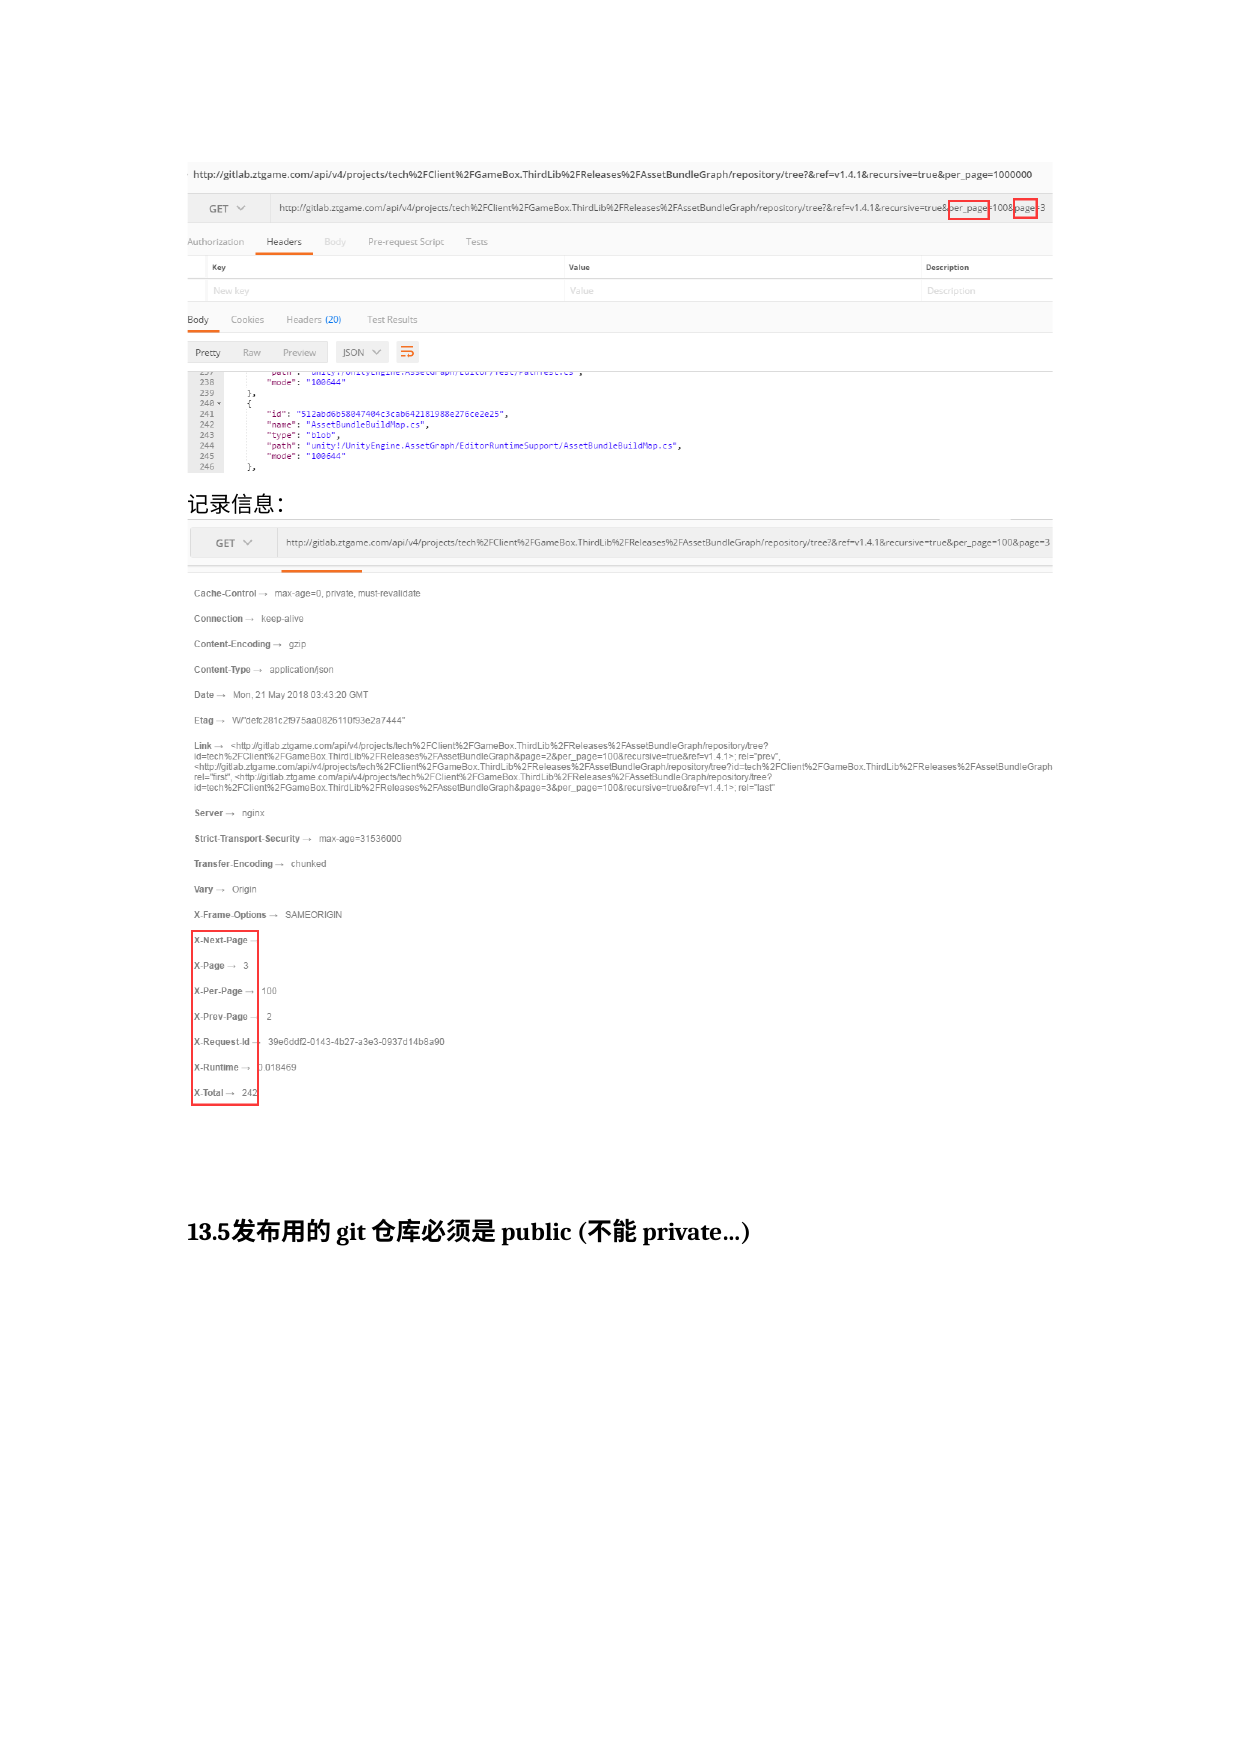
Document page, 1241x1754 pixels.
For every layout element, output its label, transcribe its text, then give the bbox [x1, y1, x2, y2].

picture [187, 162, 1053, 473]
picture [187, 519, 1053, 1112]
text 记录信息： [187, 487, 1053, 519]
subtitle 发布用的git仓库必须是public (不能private…) [187, 1197, 1053, 1262]
